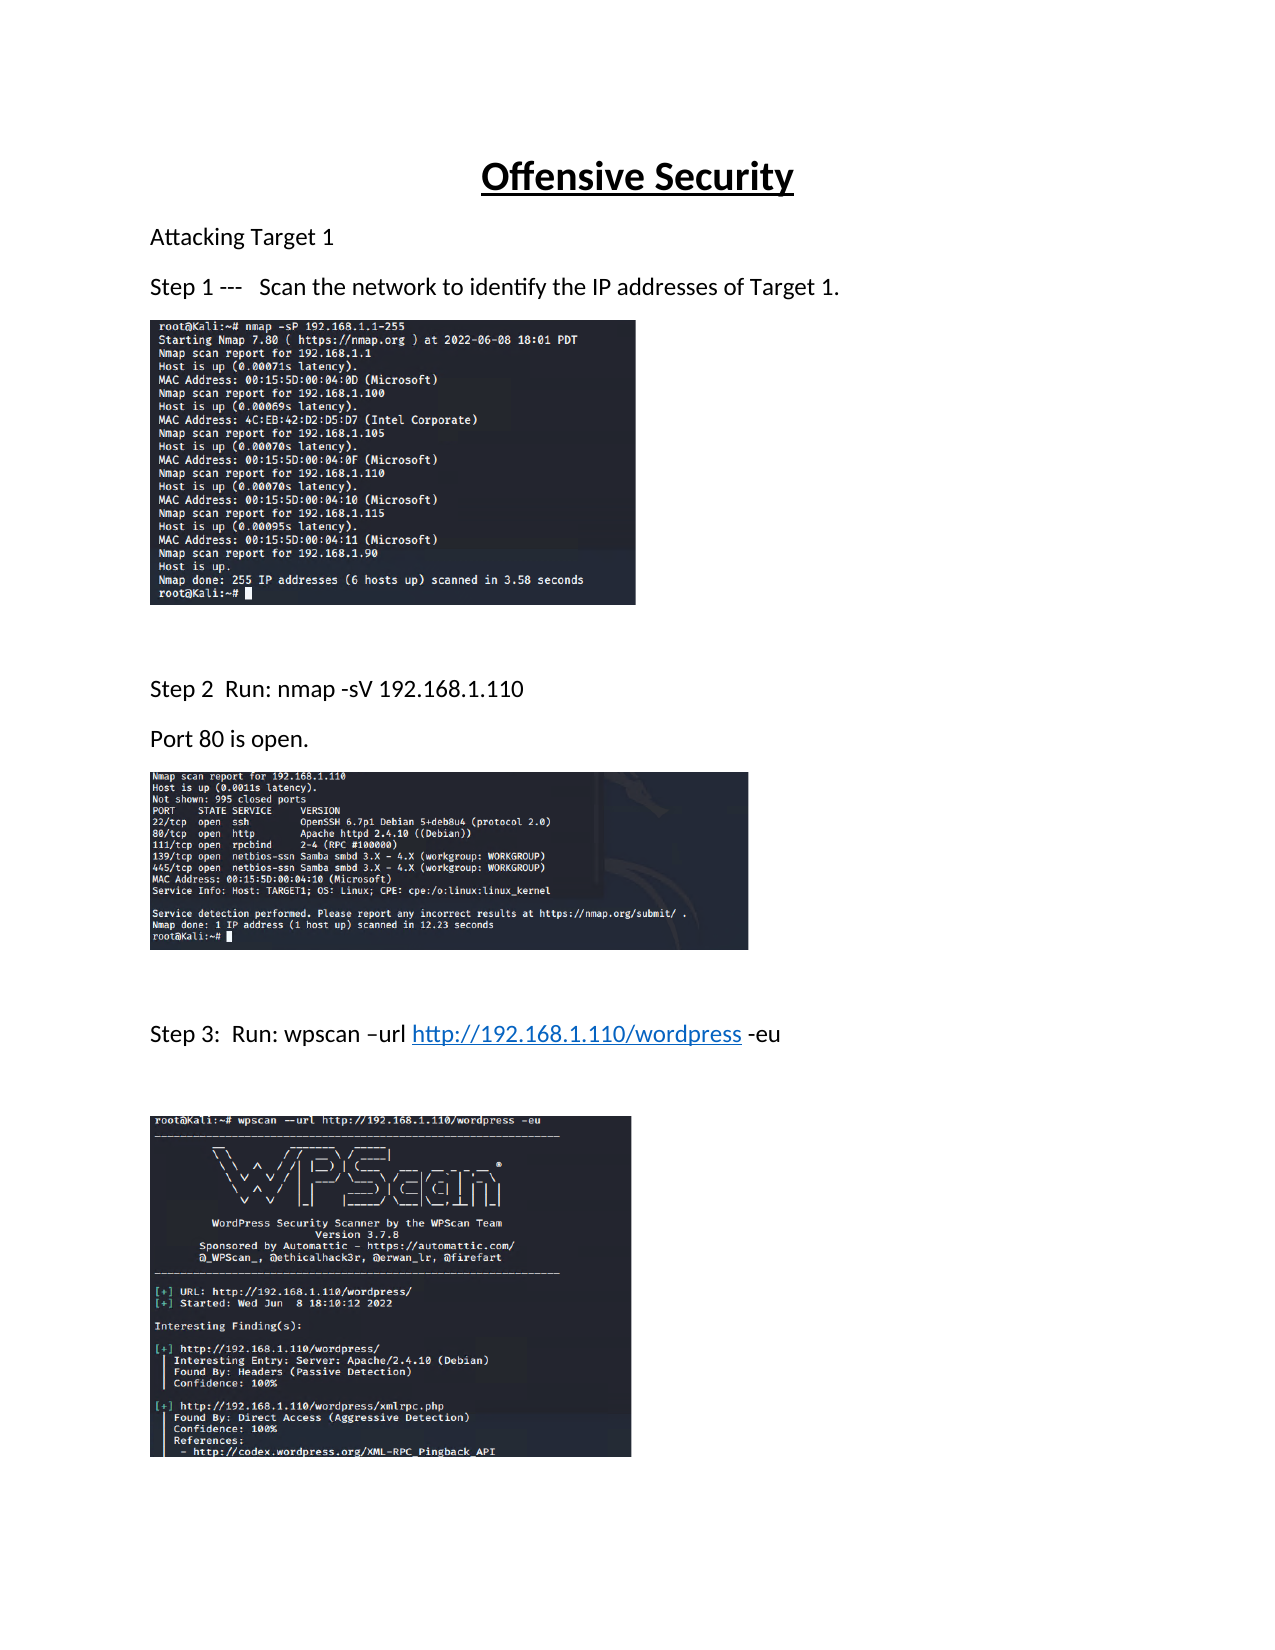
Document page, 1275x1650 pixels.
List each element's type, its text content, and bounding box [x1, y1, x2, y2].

picture [150, 1116, 632, 1457]
picture [150, 320, 636, 605]
text Step 3: Run: wpscan –url http://192.168.1.110/wordpress -eu [150, 1018, 1125, 1048]
text Step 1 --- Scan the network to identify the IP addresses of Target 1. [150, 271, 1125, 302]
text Attacking Target 1 [150, 222, 1125, 252]
text Offensive Security [150, 150, 1125, 201]
text Step 2 Run: nmap -sV 192.168.1.110 [150, 673, 1125, 704]
picture [150, 772, 749, 950]
text Port 80 is open. [150, 723, 1125, 753]
